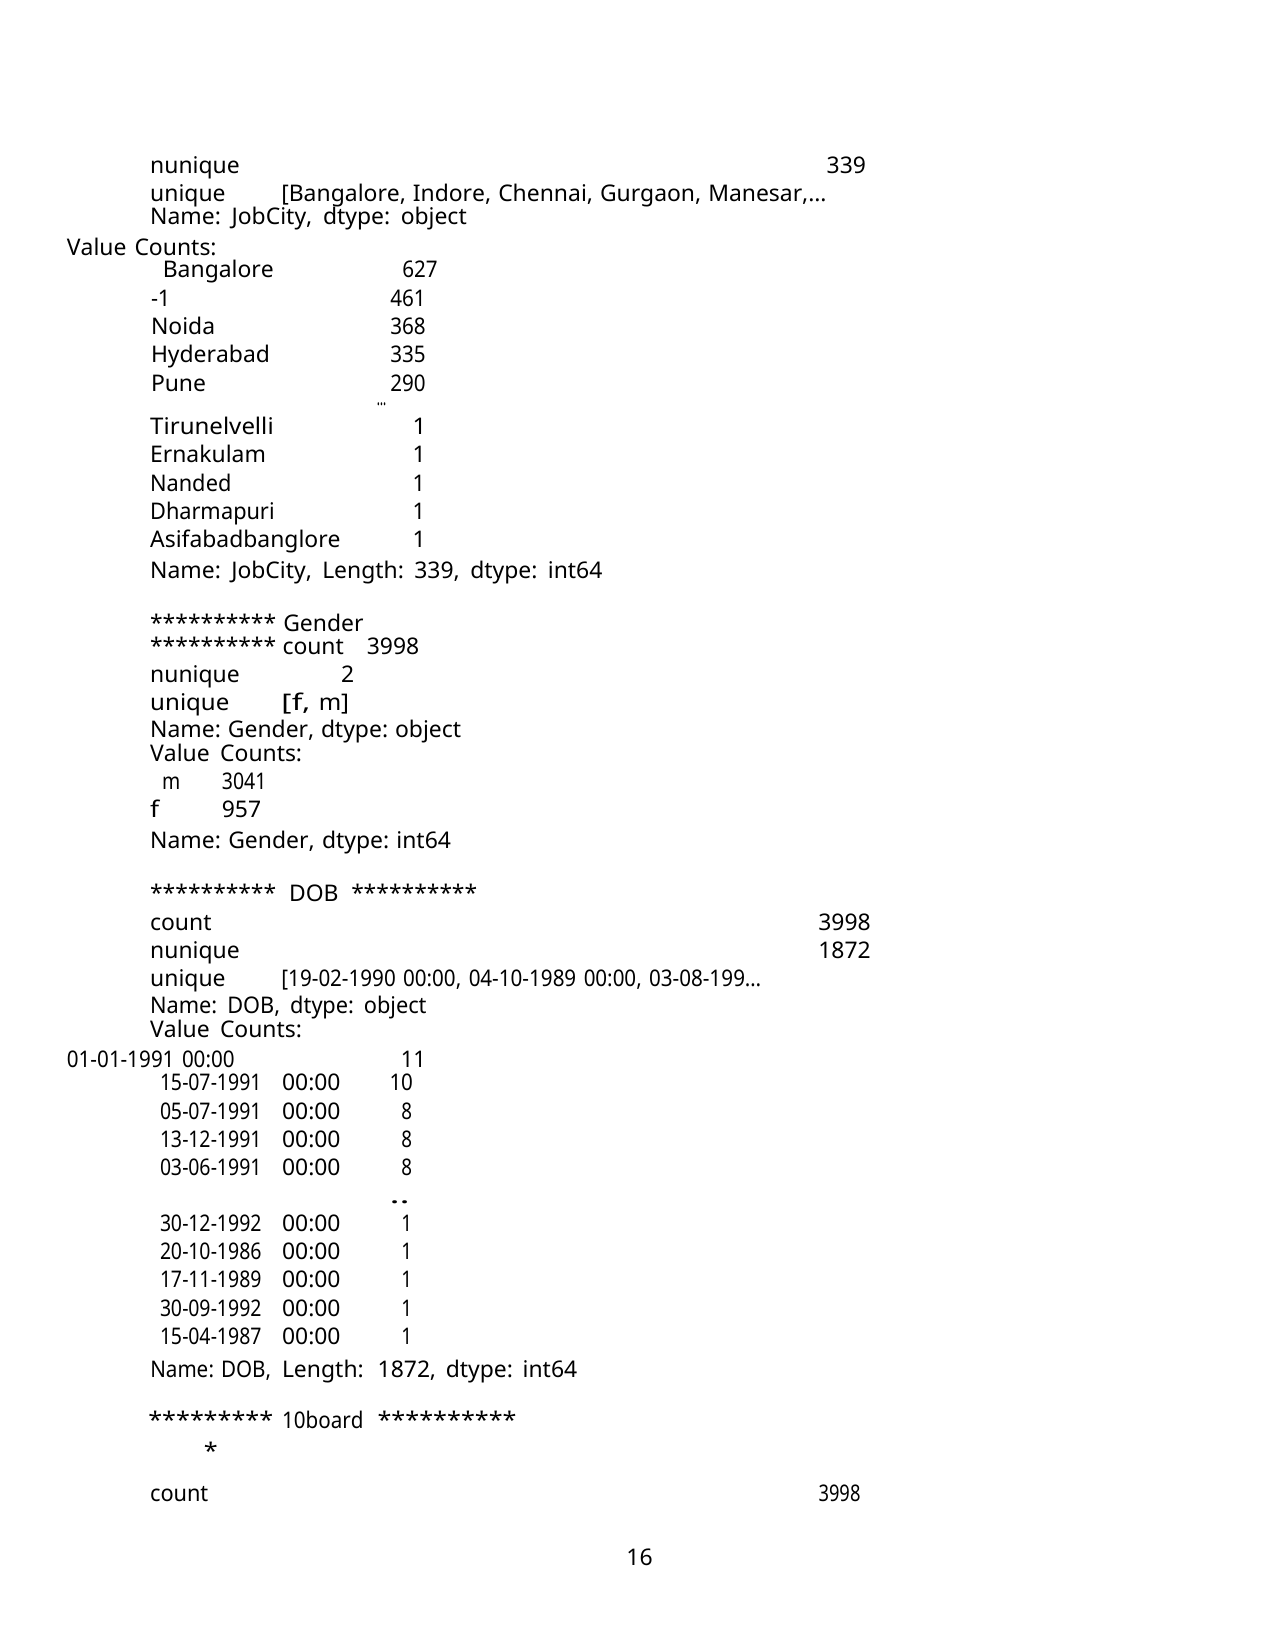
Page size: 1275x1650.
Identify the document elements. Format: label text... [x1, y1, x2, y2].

text f 957 [150, 794, 1137, 823]
text Name: Gender, dtype: object Value Counts: [150, 718, 473, 768]
text Nanded 1 [150, 468, 1137, 497]
text nunique 2 [150, 661, 1137, 688]
text unique [Bangalore, Indore, Chennai, Gurgaon, Manesar,… Name: JobCity, dtype: object [150, 181, 842, 231]
text unique [f, m] [150, 688, 1137, 716]
text Dharmapuri 1 [150, 497, 1137, 525]
text Name: JobCity, Length: 339, dtype: int64 [150, 553, 1137, 585]
text Ernakulam 1 [150, 440, 1137, 468]
text m 3041 [162, 768, 1137, 794]
text Asifabadbanglore 1 [150, 525, 1137, 553]
text ********** DOB ********** [150, 876, 1137, 908]
text 01-01-1991 00:00 11 [67, 1044, 1137, 1074]
text unique [19-02-1990 00:00, 04-10-1989 00:00, 03-08-199… [150, 964, 1137, 992]
text ********** Gender ********** count 3998 [150, 611, 481, 661]
text Name: Gender, dtype: int64 [150, 823, 1137, 854]
text … [377, 380, 1137, 412]
text count 3998 [150, 908, 1137, 936]
text Name: DOB, dtype: object Value Counts: [150, 994, 437, 1044]
text Value Counts: [67, 231, 1137, 261]
text nunique 339 [150, 148, 1137, 179]
text Tirunelvelli 1 [150, 412, 1137, 440]
text nunique 1872 [150, 936, 1137, 964]
